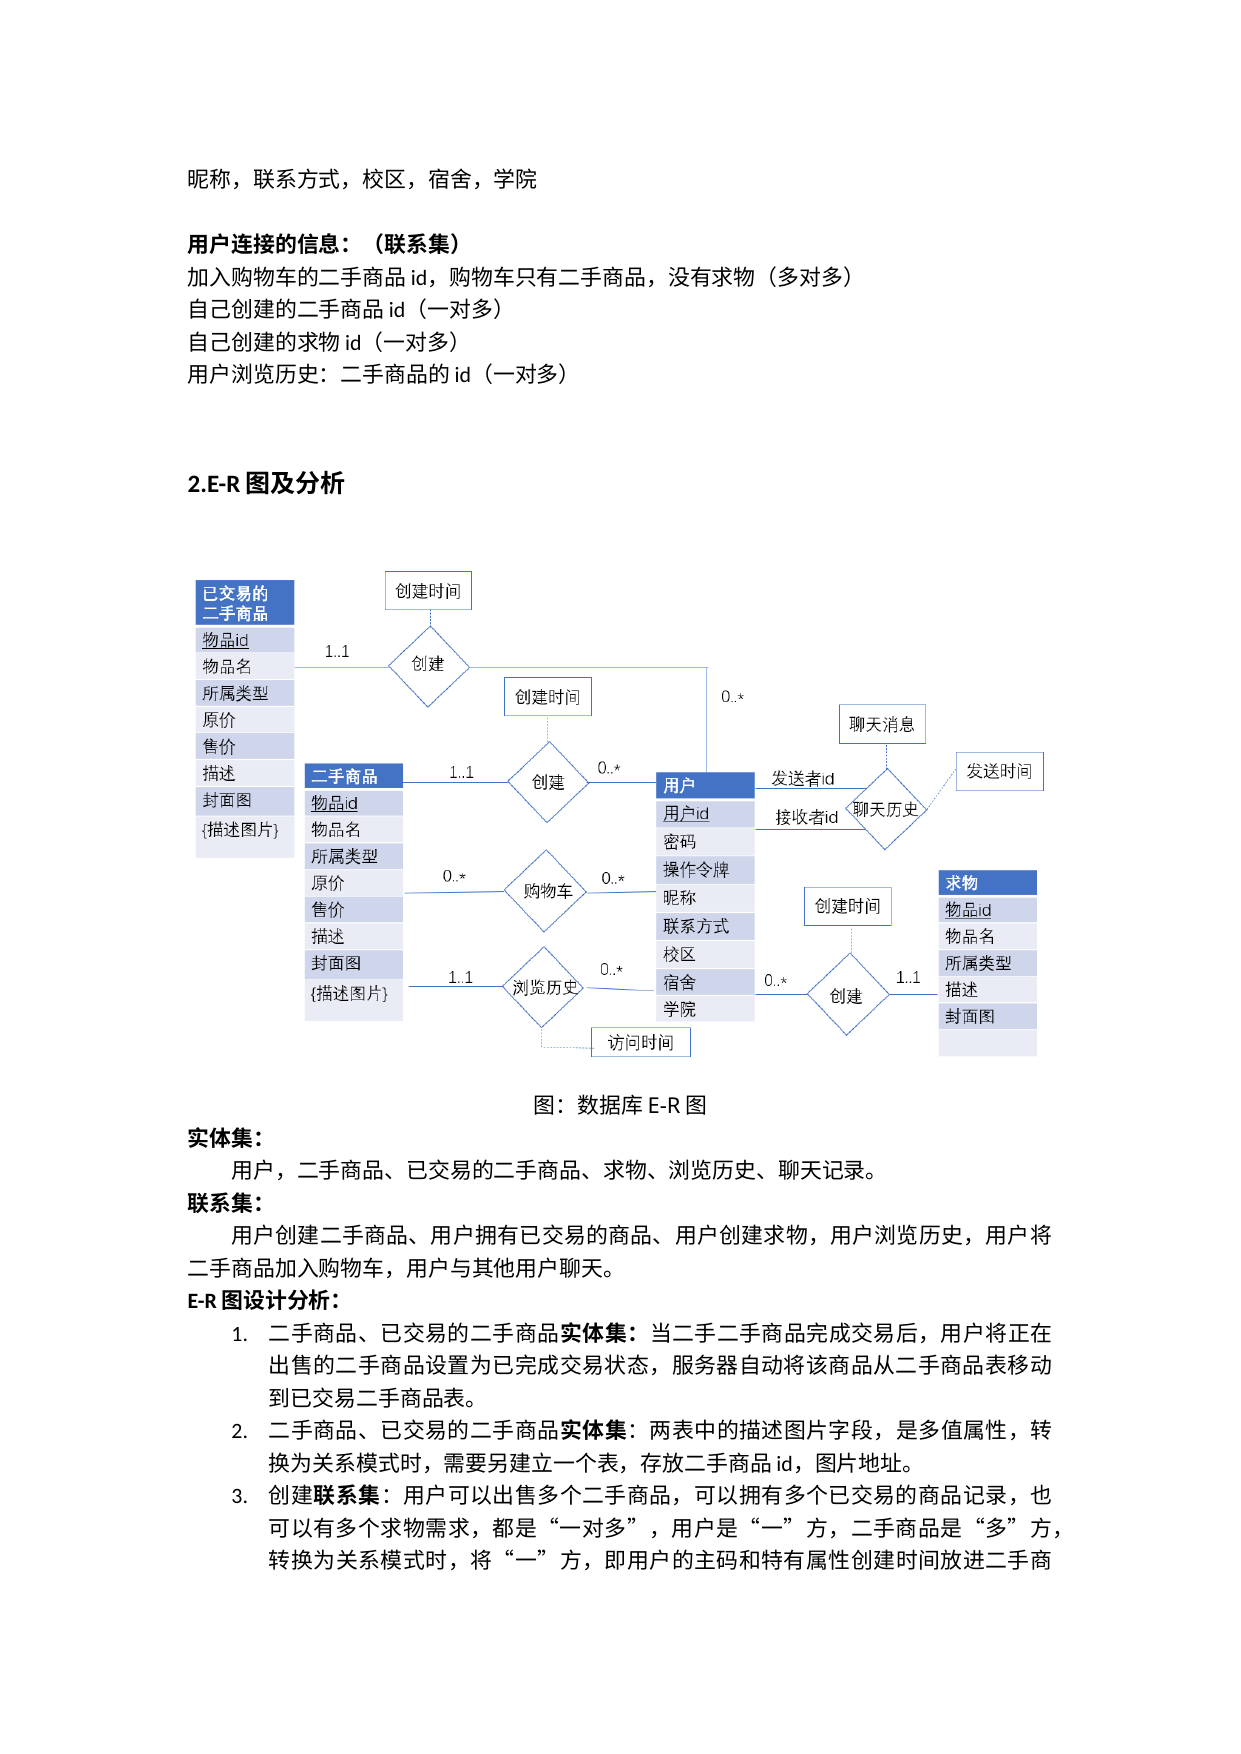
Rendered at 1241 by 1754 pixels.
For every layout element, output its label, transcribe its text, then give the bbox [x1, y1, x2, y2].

text 加入购物车的二手商品id，购物车只有二手商品，没有求物（多对多） [187, 259, 1053, 292]
text 用户创建二手商品、用户拥有已交易的商品、用户创建求物，用户浏览历史，用户将二手商品加入购物车，用户与其他用户聊天。 [187, 1218, 1053, 1283]
text 自己创建的二手商品id（一对多） [187, 292, 1053, 324]
text 用户，二手商品、已交易的二手商品、求物、浏览历史、聊天记录。 [187, 1153, 1053, 1185]
subtitle 2.E-R图及分析 [187, 449, 1053, 514]
text E-R图设计分析： [187, 1283, 1053, 1315]
text 联系集： [187, 1185, 1053, 1218]
text 用户浏览历史：二手商品的id（一对多） [187, 357, 1053, 389]
picture [187, 567, 1053, 1062]
text 昵称，联系方式，校区，宿舍，学院 [187, 162, 1053, 194]
text 图：数据库E-R图 [187, 1088, 1053, 1120]
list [231, 1478, 1053, 1575]
text 自己创建的求物id（一对多） [187, 324, 1053, 357]
text 用户连接的信息：（联系集） [187, 227, 1053, 259]
list 二手商品、已交易的二手商品实体集：两表中的描述图片字段，是多值属性，转换为关系模式时，需要另建立一个表，存放二手商品id，图片地址。 [231, 1413, 1053, 1478]
text 实体集： [187, 1120, 1053, 1153]
list 二手商品、已交易的二手商品实体集：当二手二手商品完成交易后，用户将正在出售的二手商品设置为已完成交易状态，服务器自动将该商品从二手商品表移动到已交易二手商品表。 [231, 1315, 1053, 1413]
